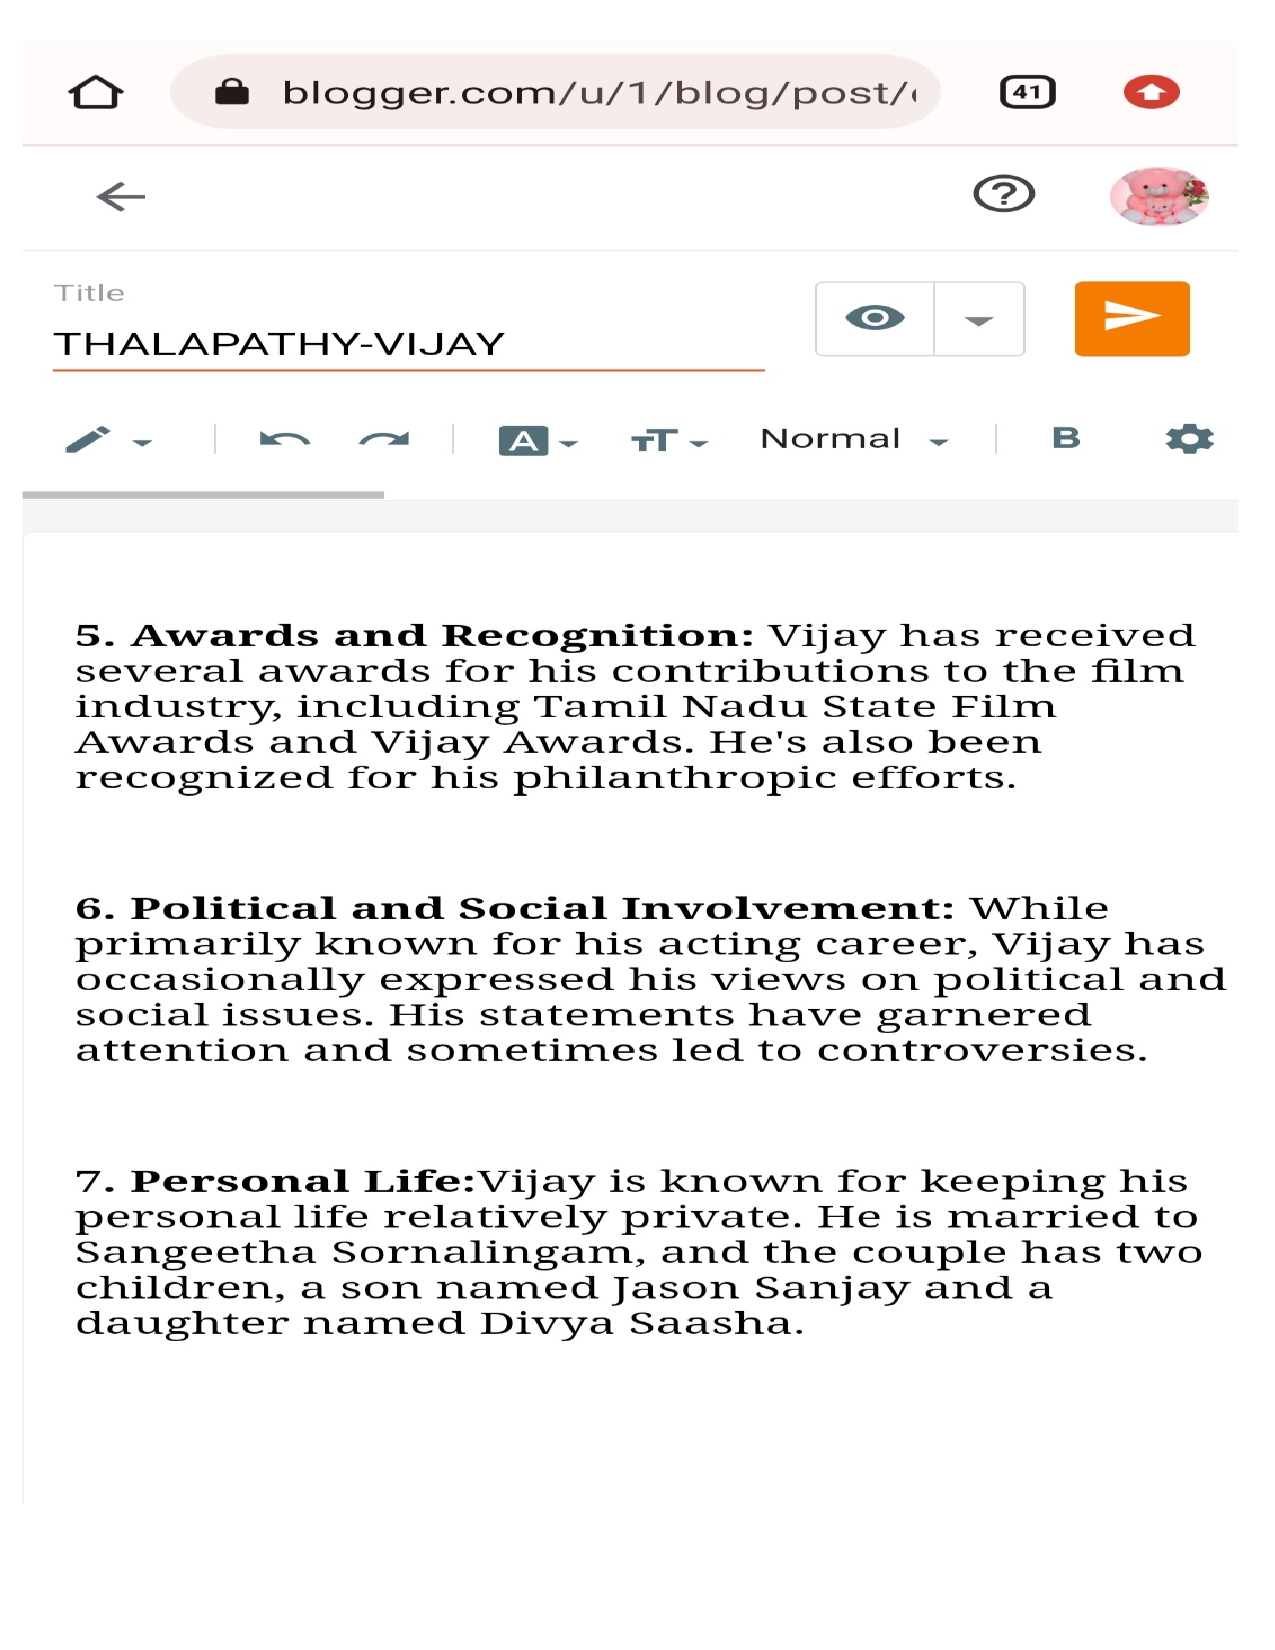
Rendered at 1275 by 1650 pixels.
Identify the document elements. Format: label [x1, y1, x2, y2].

picture [22, 41, 1239, 1504]
